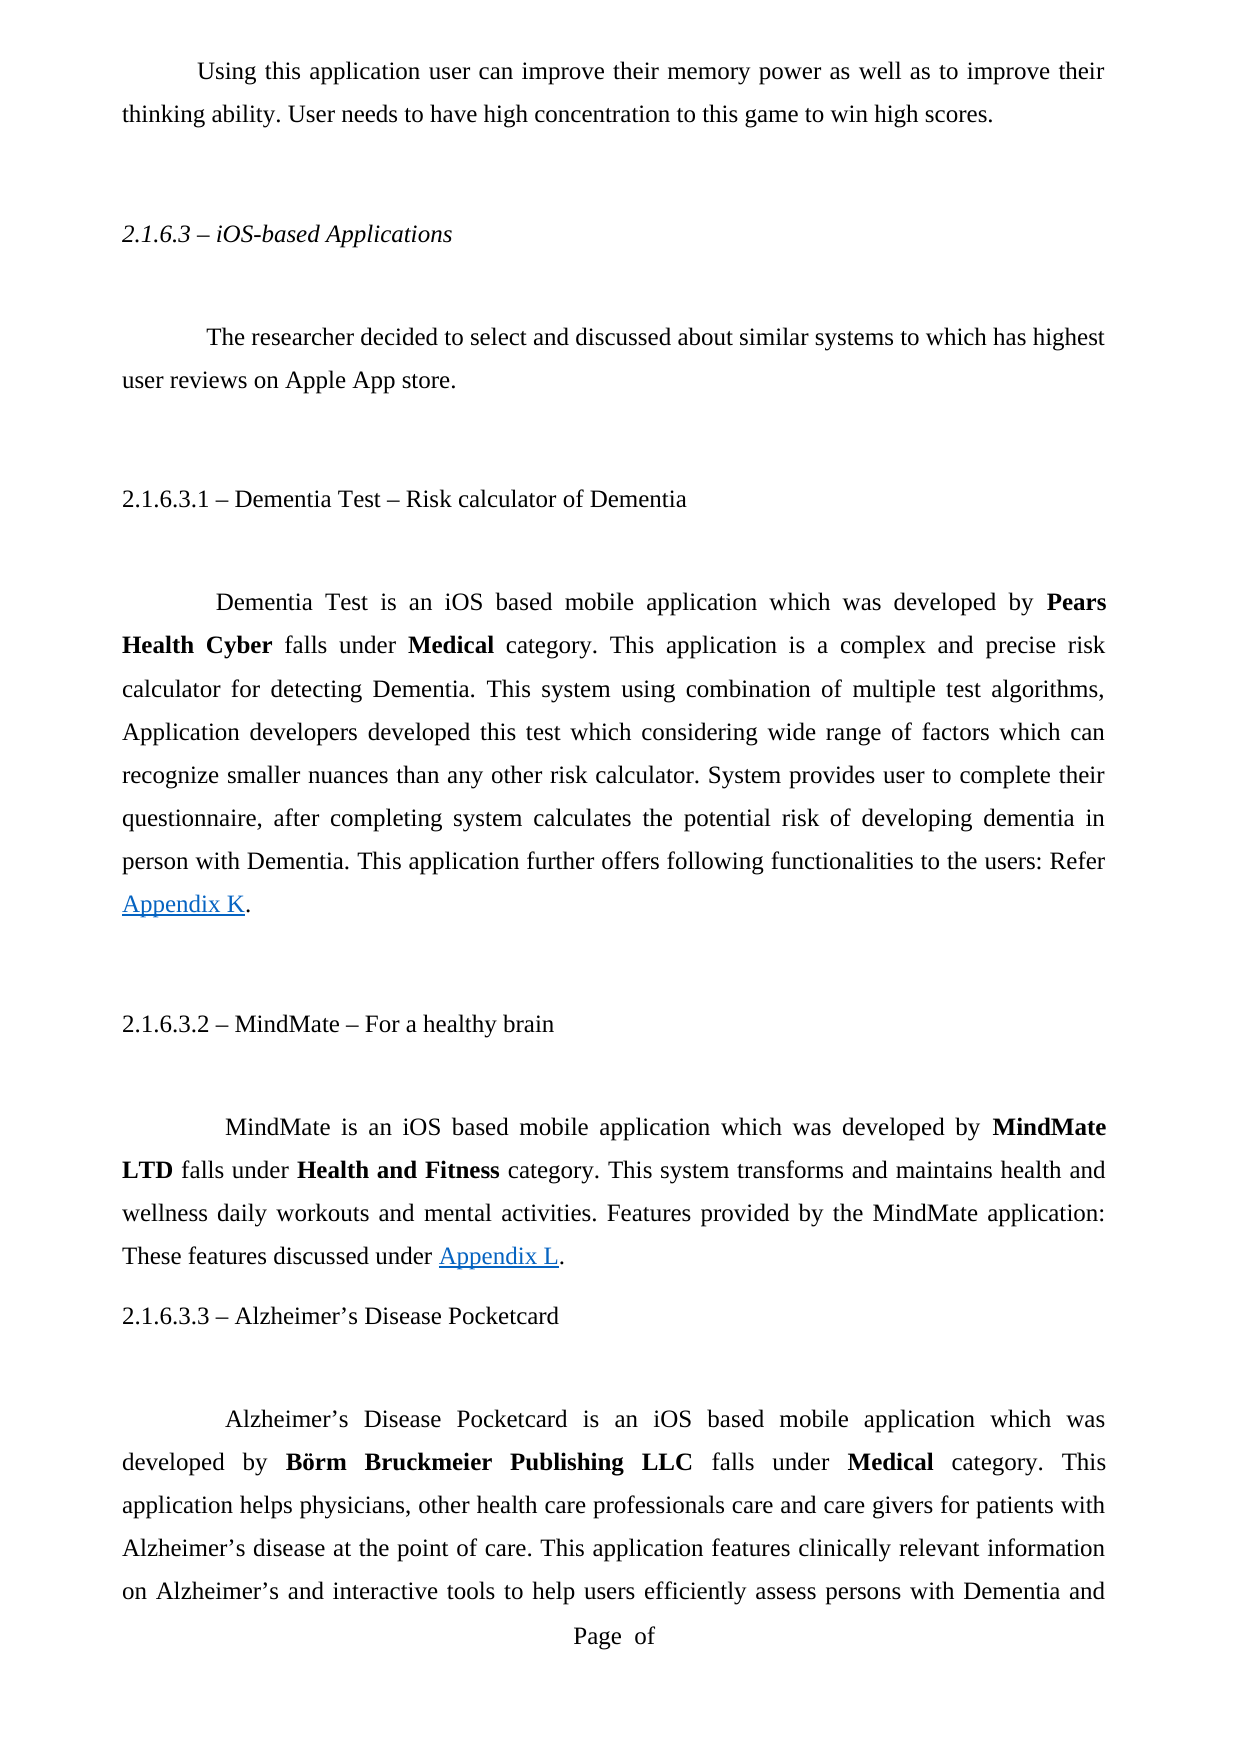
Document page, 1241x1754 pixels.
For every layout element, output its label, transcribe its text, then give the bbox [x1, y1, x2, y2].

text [122, 1404, 1106, 1605]
text Dementia Test is an iOS based mobile application which was developed by Pears Health Cyber falls under Medical category. This application is a complex and precise risk calculator for detecting Dementia. This system using combination of multiple test algorithms, Application developers developed this test which considering wide range of factors which can recognize smaller nuances than any other risk calculator. System provides user to complete their questionnaire, after completing system calculates the potential risk of developing dementia in person with Dementia. This application further offers following functionalities to the users: Refer Appendix K. [122, 587, 1106, 918]
text The researcher decided to select and discussed about similar systems to which has highest user reviews on Apple App store. [122, 322, 1106, 394]
subtitle 2.1.6.3 – iOS-based Applications [122, 219, 1106, 248]
text MindMate is an iOS based mobile application which was developed by MindMate LTD falls under Health and Fitness category. This system transforms and maintains health and wellness daily workouts and mental activities. Features provided by the MindMate application: These features discussed under Appendix L. [122, 1112, 1106, 1270]
text Using this application user can improve their memory power as well as to improve their thinking ability. User needs to have high concentration to this game to win high scores. [122, 56, 1106, 128]
subtitle 2.1.6.3.1 – Dementia Test – Risk calculator of Dementia [122, 484, 1106, 513]
subtitle 2.1.6.3.3 – Alzheimer’s Disease Pocketcard [122, 1301, 1106, 1330]
subtitle 2.1.6.3.2 – MindMate – For a healthy brain [122, 1009, 1106, 1038]
